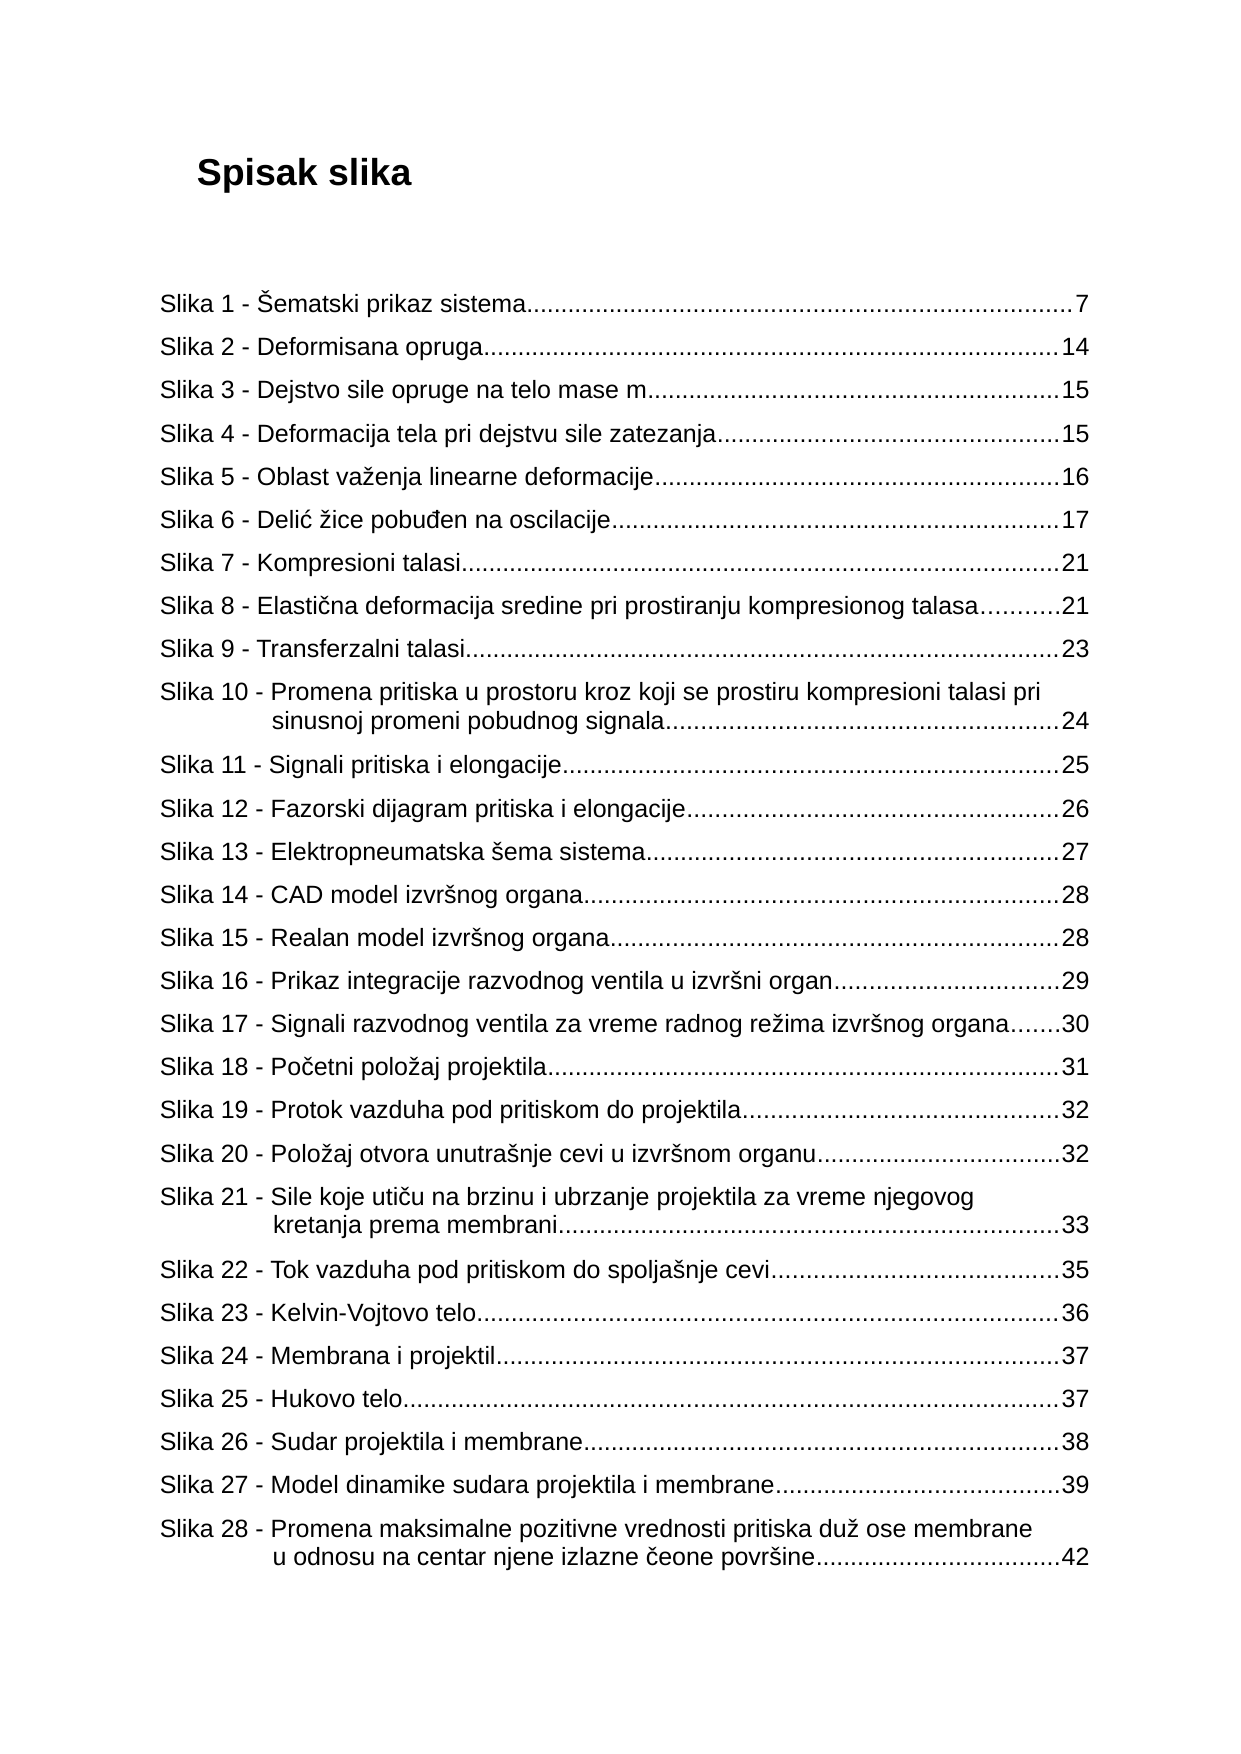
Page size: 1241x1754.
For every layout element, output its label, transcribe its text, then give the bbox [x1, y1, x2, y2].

text Slika 3 - Dejstvo sile opruge na telo mase m 15 [159, 375, 1161, 404]
text Slika 27 - Model dinamike sudara projektila i membrane 39 [159, 1470, 1161, 1499]
text Slika 24 - Membrana i projektil 37 [159, 1341, 1161, 1370]
text Slika 6 - Delić žice pobuđen na oscilacije 17 [159, 505, 1161, 533]
text Slika 10 - Promena pritiska u prostoru kroz koji se prostiru kompresioni talasi pri sinusnoj promeni pobudnog signala 24 [159, 677, 1161, 735]
text Slika 19 - Protok vazduha pod pritiskom do projektila 32 [159, 1095, 1161, 1124]
text Slika 2 - Deformisana opruga 14 [159, 332, 1161, 361]
text Slika 16 - Prikaz integracije razvodnog ventila u izvršni organ 29 [159, 966, 1161, 995]
text Slika 28 - Promena maksimalne pozitivne vrednosti pritiska duž ose membrane u odnosu na centar njene izlazne čeone površine 42 [159, 1513, 1161, 1571]
text Slika 23 - Kelvin-Vojtovo telo 36 [159, 1298, 1161, 1327]
text Slika 20 - Položaj otvora unutrašnje cevi u izvršnom organu 32 [159, 1138, 1161, 1167]
text Slika 17 - Signali razvodnog ventila za vreme radnog režima izvršnog organa 30 [159, 1009, 1161, 1038]
text Slika 18 - Početni položaj projektila 31 [159, 1052, 1161, 1081]
text Slika 4 - Deformacija tela pri dejstvu sile zatezanja 15 [159, 418, 1161, 447]
text Slika 13 - Elektropneumatska šema sistema 27 [159, 837, 1161, 865]
text Slika 14 - CAD model izvršnog organa 28 [159, 880, 1161, 908]
text Slika 11 - Signali pritiska i elongacije 25 [159, 750, 1161, 779]
text Slika 21 - Sile koje utiču na brzinu i ubrzanje projektila za vreme njegovog kretanja prema membrani 33 [159, 1182, 1161, 1239]
text Slika 8 - Elastična deformacija sredine pri prostiranju kompresionog talasa 21 [159, 591, 1161, 620]
subtitle Spisak slika [197, 150, 1090, 193]
text Slika 22 - Tok vazduha pod pritiskom do spoljašnje cevi 35 [159, 1255, 1161, 1283]
text Slika 25 - Hukovo telo 37 [159, 1384, 1161, 1413]
text Slika 1 - Šematski prikaz sistema 7 [159, 289, 1161, 318]
text Slika 9 - Transferzalni talasi 23 [159, 634, 1161, 663]
text Slika 5 - Oblast važenja linearne deformacije 16 [159, 462, 1161, 490]
text Slika 12 - Fazorski dijagram pritiska i elongacije 26 [159, 793, 1161, 822]
text Slika 26 - Sudar projektila i membrane 38 [159, 1427, 1161, 1456]
text Slika 15 - Realan model izvršnog organa 28 [159, 923, 1161, 952]
text Slika 7 - Kompresioni talasi 21 [159, 548, 1161, 577]
